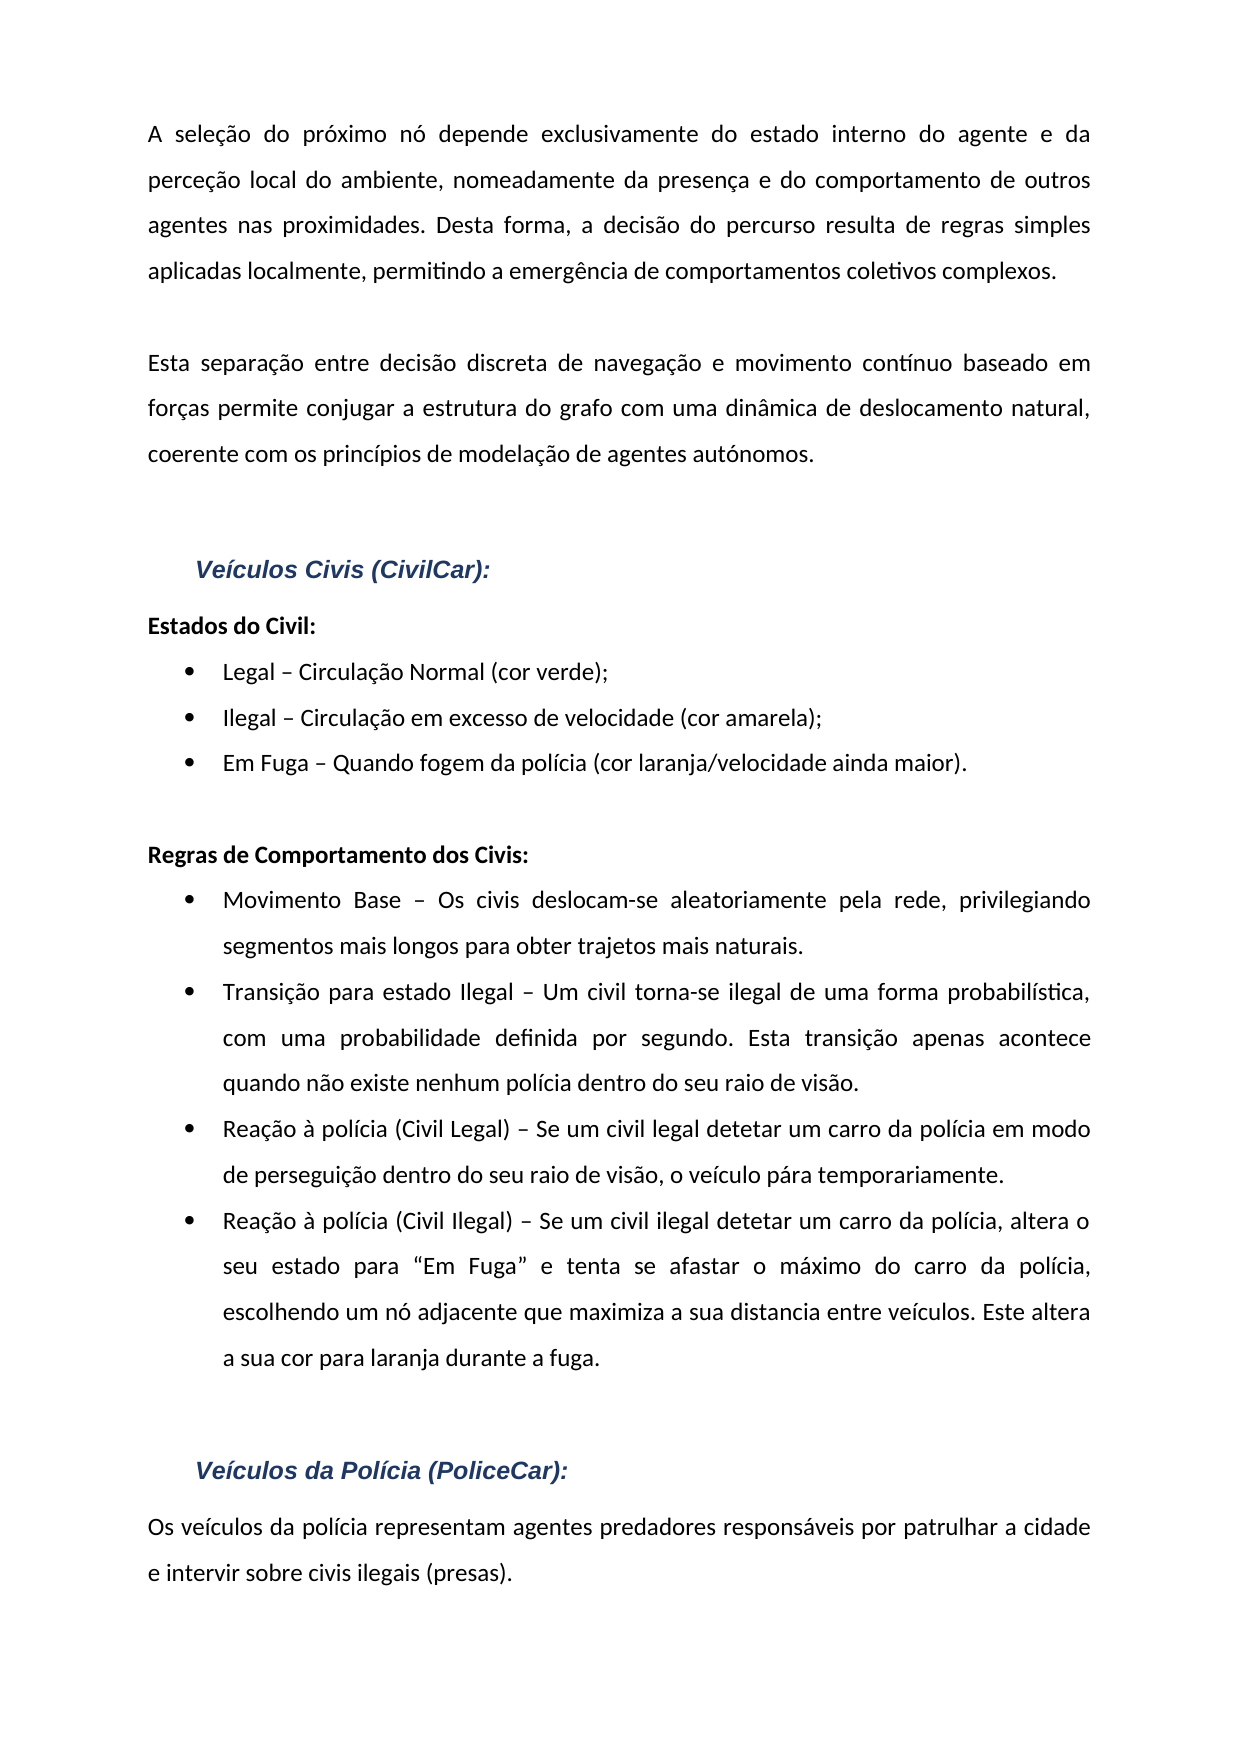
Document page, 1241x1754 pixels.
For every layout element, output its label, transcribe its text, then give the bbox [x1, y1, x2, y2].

text Esta separação entre decisão discreta de navegação e movimento contínuo baseado em forças permite conjugar a estrutura do grafo com uma dinâmica de deslocamento natural, coerente com os princípios de modelação de agentes autónomos. [148, 347, 1092, 469]
text A seleção do próximo nó depende exclusivamente do estado interno do agente e da perceção local do ambiente, nomeadamente da presença e do comportamento de outros agentes nas proximidades. Desta forma, a decisão do percurso resulta de regras simples aplicadas localmente, permitindo a emergência de comportamentos coletivos complexos. [148, 118, 1092, 286]
subtitle Veículos da Polícia (PoliceCar): [195, 1456, 1092, 1484]
list Reação à polícia (Civil Legal) – Se um civil legal detetar um carro da polícia em modo de perseguição dentro do seu raio de visão, o veículo pára temporariamente. [185, 1113, 1092, 1189]
list Ilegal – Circulação em excesso de velocidade (cor amarela); [185, 702, 1092, 732]
subtitle Veículos Civis (CivilCar): [195, 555, 1092, 583]
list Em Fuga – Quando fogem da polícia (cor laranja/velocidade ainda maior). [185, 747, 1092, 778]
text Regras de Comportamento dos Civis: [148, 839, 1092, 869]
text Os veículos da polícia representam agentes predadores responsáveis por patrulhar a cidade e intervir sobre civis ilegais (presas). [148, 1511, 1092, 1588]
list Movimento Base – Os civis deslocam-se aleatoriamente pela rede, privilegiando segmentos mais longos para obter trajetos mais naturais. [185, 885, 1092, 961]
list Legal – Circulação Normal (cor verde); [185, 656, 1092, 687]
list Reação à polícia (Civil Ilegal) – Se um civil ilegal detetar um carro da polícia, altera o seu estado para “Em Fuga” e tenta se afastar o máximo do carro da polícia, escolhendo um nó adjacente que maximiza a sua distancia entre veículos. Este altera a sua cor para laranja durante a fuga. [185, 1205, 1092, 1372]
text Estados do Civil: [148, 610, 1092, 641]
list Transição para estado Ilegal – Um civil torna-se ilegal de uma forma probabilística, com uma probabilidade definida por segundo. Esta transição apenas acontece quando não existe nenhum polícia dentro do seu raio de visão. [185, 976, 1092, 1098]
